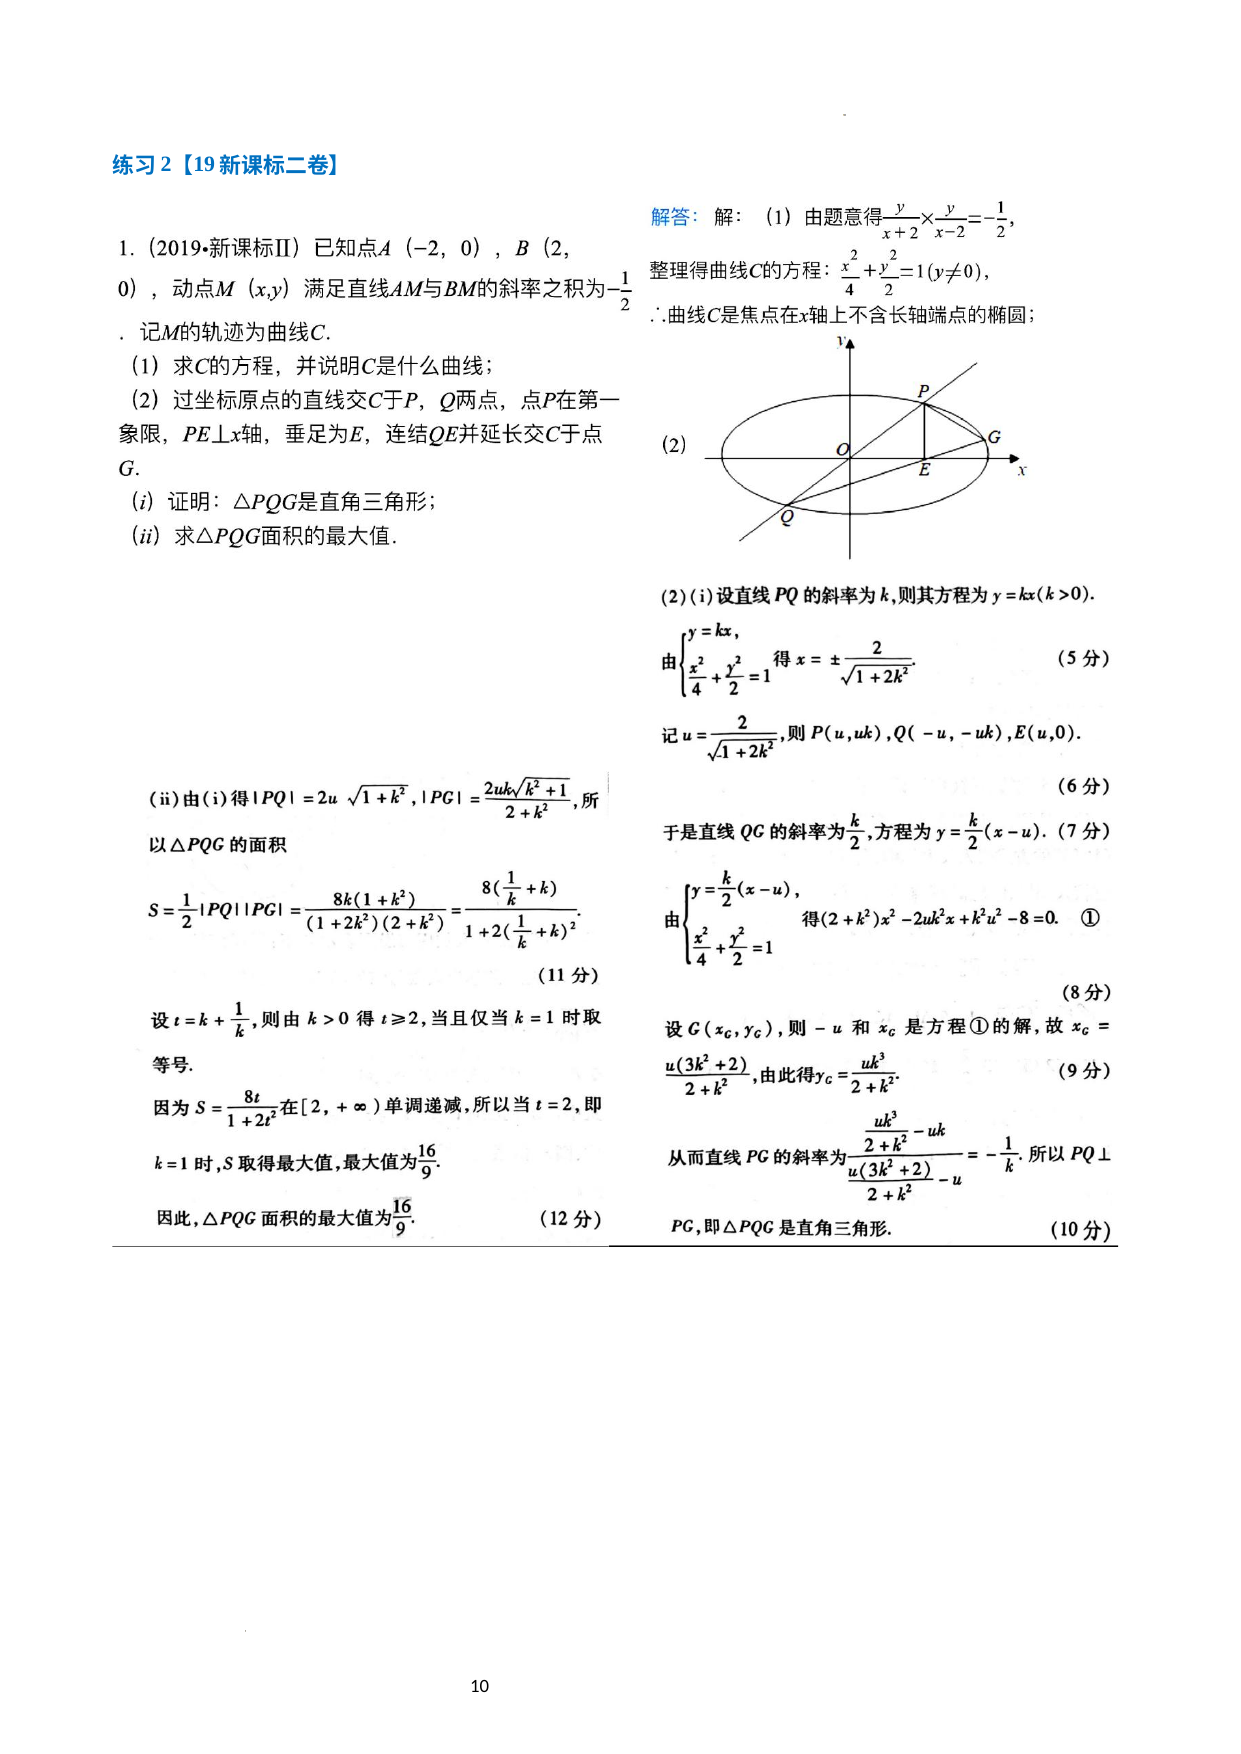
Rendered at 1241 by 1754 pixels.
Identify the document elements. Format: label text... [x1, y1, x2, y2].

picture [112, 577, 1119, 1247]
text 练习2【19新课标二卷】 [112, 148, 1128, 179]
picture [112, 195, 1099, 565]
